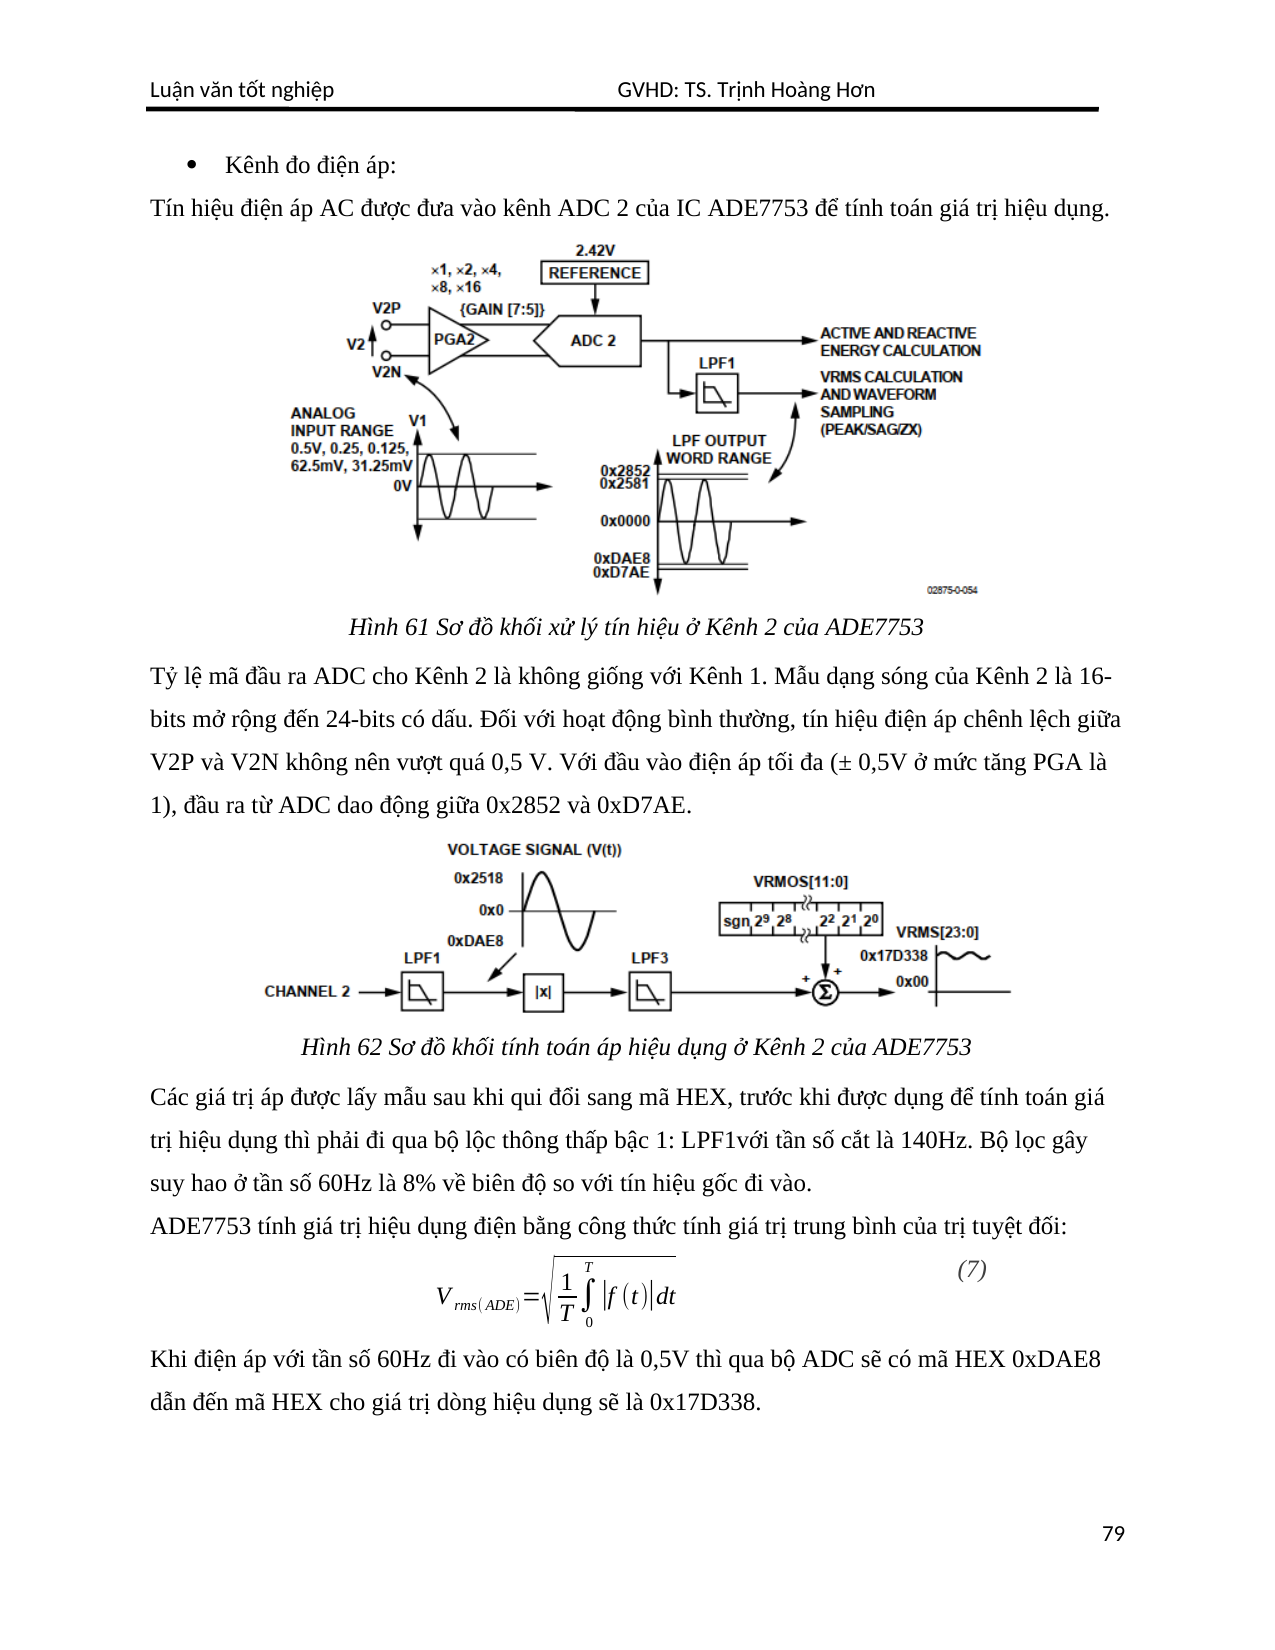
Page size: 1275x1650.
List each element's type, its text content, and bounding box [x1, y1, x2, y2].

text Các giá trị áp được lấy mẫu sau khi qui đổi sang mã HEX, trước khi được dụng để tính toán giá trị hiệu dụng thì phải đi qua bộ lộc thông thấp bậc 1: LPF1với tần số cắt là 140Hz. Bộ lọc gây suy hao ở tần số 60Hz là 8% về biên độ so với tín hiệu gốc đi vào. [150, 1082, 1125, 1197]
text ADE7753 tính giá trị hiệu dụng điện bằng công thức tính giá trị trung bình của trị tuyệt đối: [150, 1211, 1125, 1240]
text Tín hiệu điện áp AC được đưa vào kênh ADC 2 của IC ADE7753 để tính toán giá trị hiệu dụng. [150, 193, 1125, 222]
table_header [150, 1254, 946, 1344]
text Tỷ lệ mã đầu ra ADC cho Kênh 2 là không giống với Kênh 1. Mẫu dạng sóng của Kênh 2 là 16-bits mở rộng đến 24-bits có dấu. Đối với hoạt động bình thường, tín hiệu điện áp chênh lệch giữa V2P và V2N không nên vượt quá 0,5 V. Với đầu vào điện áp tối đa (± 0,5V ở mức tăng PGA là 1), đầu ra từ ADC dao động giữa 0x2852 và 0xD7AE. [150, 661, 1125, 819]
table_header (7) [946, 1254, 1087, 1344]
picture [240, 833, 1035, 1019]
list Kênh đo điện áp: [187, 150, 1125, 179]
picture [240, 236, 1035, 598]
text Khi điện áp với tần số 60Hz đi vào có biên độ là 0,5V thì qua bộ ADC sẽ có mã HEX 0xDAE8 dẫn đến mã HEX cho giá trị dòng hiệu dụng sẽ là 0x17D338. [150, 1344, 1125, 1416]
